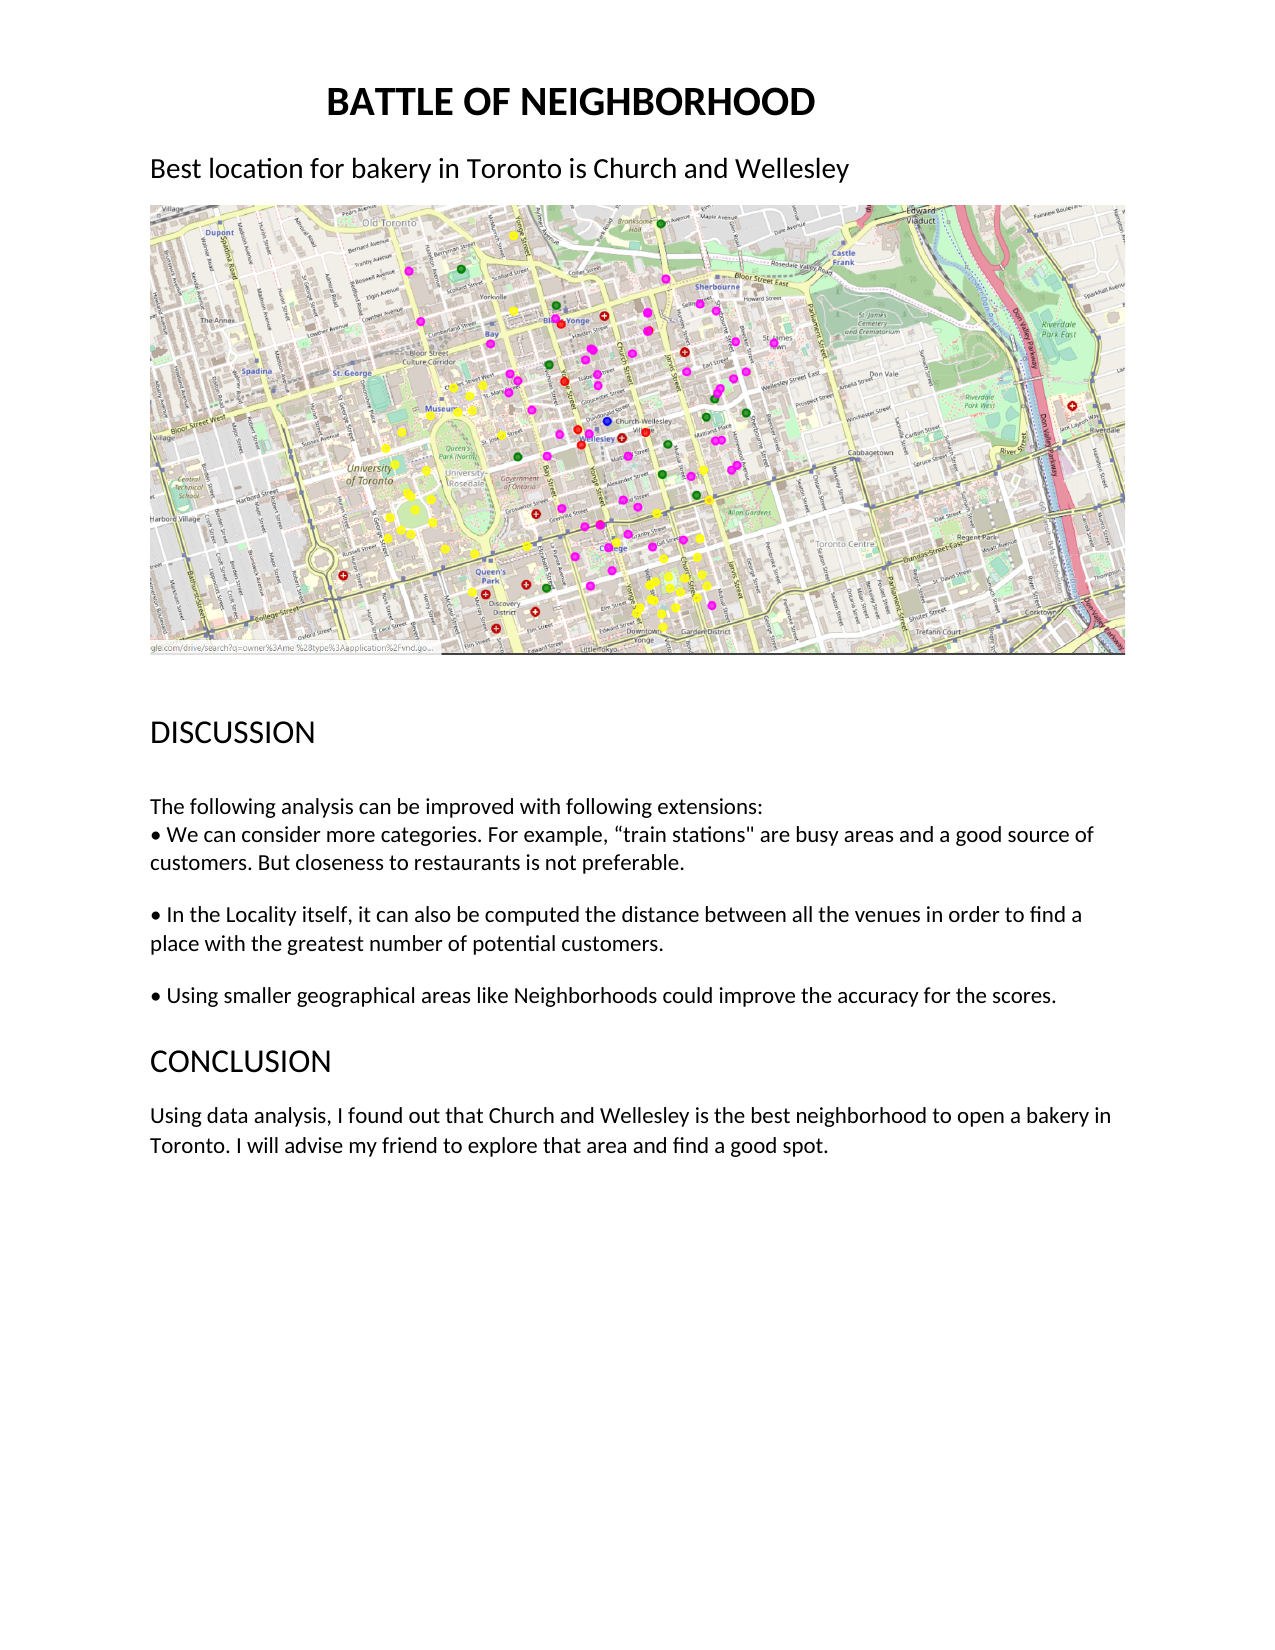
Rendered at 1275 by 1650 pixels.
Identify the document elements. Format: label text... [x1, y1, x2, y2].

text DISCUSSION [150, 711, 1125, 751]
text CONCLUSION [150, 1040, 1125, 1081]
text Best location for bakery in Toronto is Church and Wellesley [150, 150, 1125, 186]
text • We can consider more categories. For example, “train stations" are busy areas and a good source of customers. But closeness to restaurants is not preferable. [150, 820, 1125, 876]
text • In the Locality itself, it can also be computed the distance between all the venues in order to find a place with the greatest number of potential customers. [150, 901, 1125, 957]
text • Using smaller geographical areas like Neighborhoods could improve the accuracy for the scores. [150, 981, 1125, 1009]
picture [150, 205, 1125, 655]
text Using data analysis, I found out that Church and Wellesley is the best neighborhood to open a bakery in Toronto. I will advise my friend to explore that area and find a good spot. [150, 1101, 1125, 1159]
text The following analysis can be improved with following extensions: [150, 792, 1125, 820]
